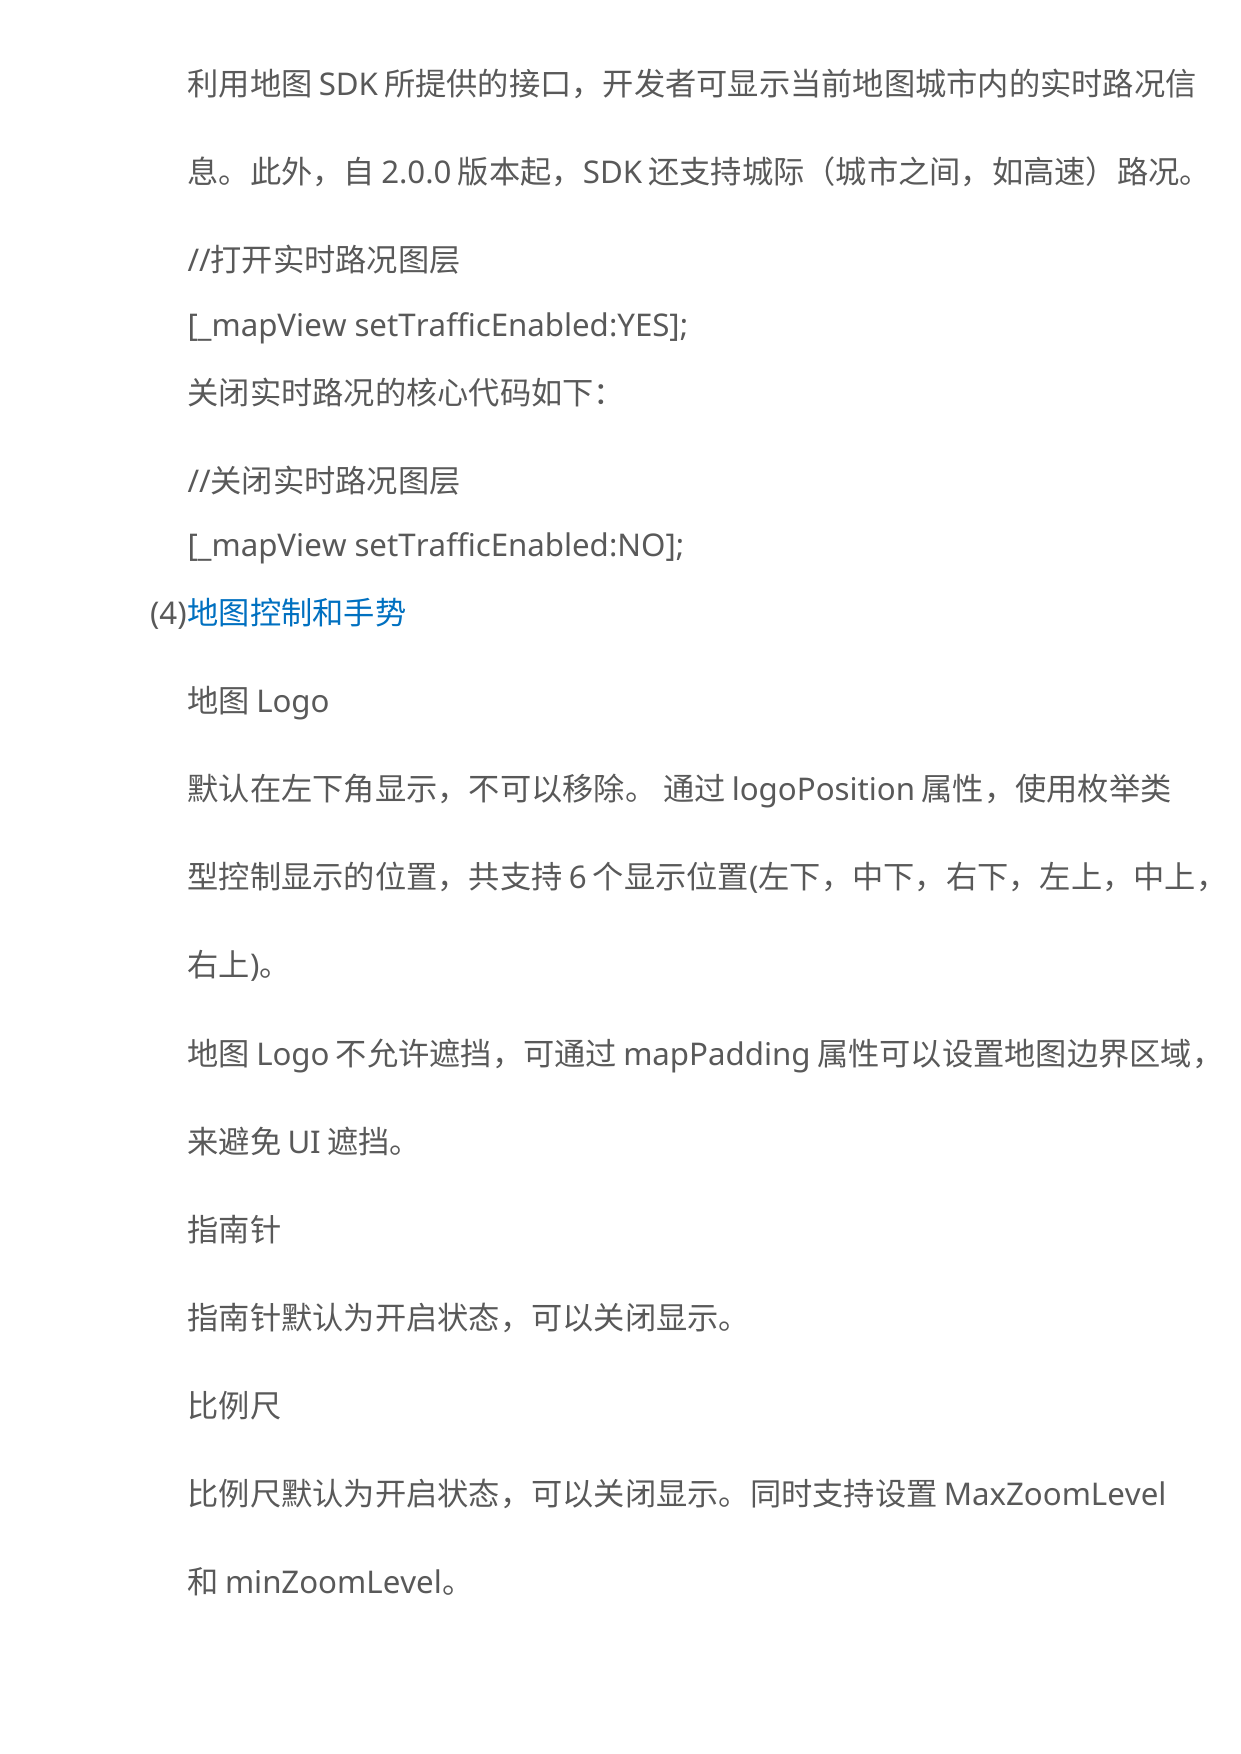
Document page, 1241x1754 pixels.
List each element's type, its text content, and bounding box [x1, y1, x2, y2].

list 默认在左下角显示，不可以移除。 通过logoPosition属性，使用枚举类型控制显示的位置，共支持6个显示位置(左下，中下，右下，左上，中上，右上)。 [187, 743, 1202, 1007]
list 利用地图SDK所提供的接口，开发者可显示当前地图城市内的实时路况信息。此外，自2.0.0版本起，SDK还支持城际（城市之间，如高速）路况。//打开实时路况图层 [187, 38, 1202, 302]
list [_mapView setTrafficEnabled:NO]; [187, 523, 1202, 567]
list 比例尺默认为开启状态，可以关闭显示。同时支持设置MaxZoomLevel和minZoomLevel。 [187, 1448, 1202, 1624]
list 比例尺 [187, 1360, 1202, 1448]
list //关闭实时路况图层 [187, 434, 1202, 523]
list 地图Logo不允许遮挡，可通过mapPadding属性可以设置地图边界区域，来避免UI遮挡。 [187, 1007, 1202, 1183]
list [_mapView setTrafficEnabled:YES]; [187, 302, 1202, 346]
list 地图Logo [187, 655, 1202, 743]
list 地图控制和手势 [150, 567, 1202, 655]
list 指南针 [187, 1183, 1202, 1272]
list 关闭实时路况的核心代码如下： [187, 346, 1202, 434]
list 指南针默认为开启状态，可以关闭显示。 [187, 1272, 1202, 1360]
